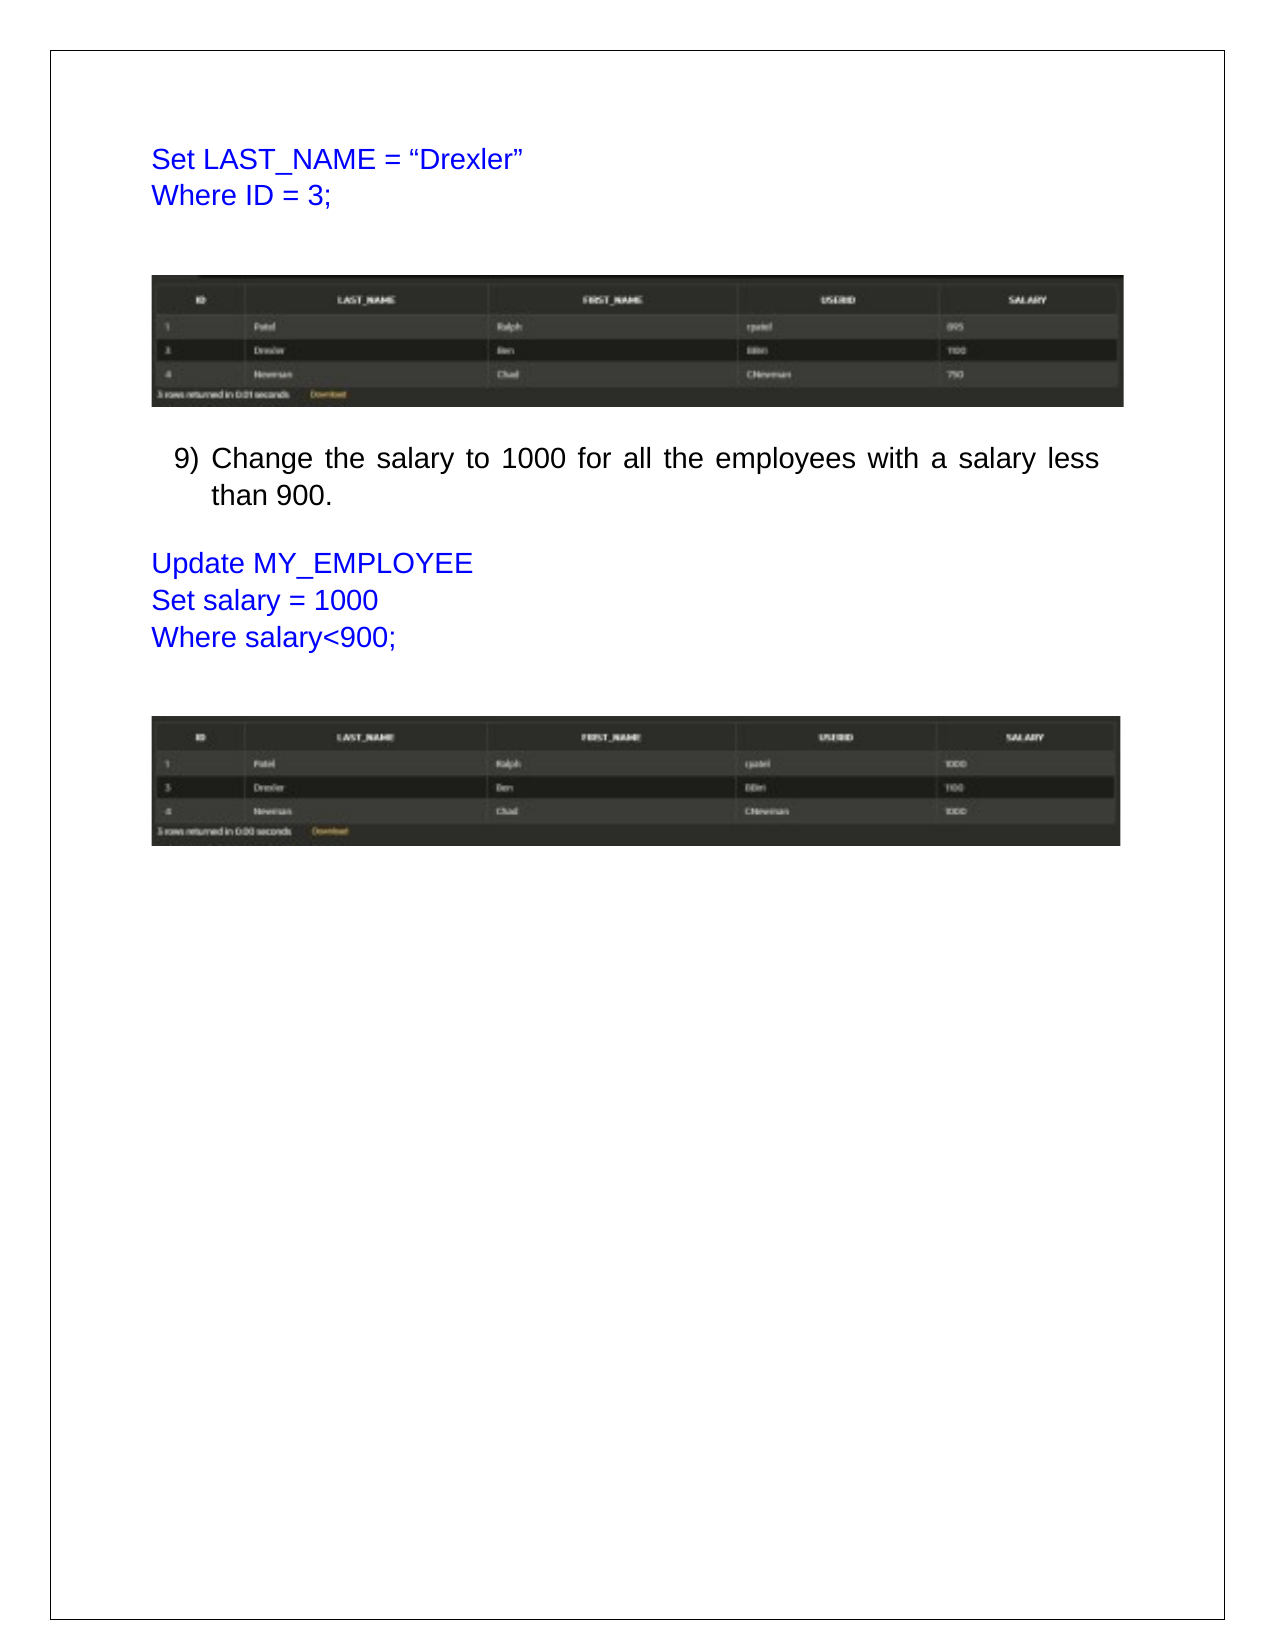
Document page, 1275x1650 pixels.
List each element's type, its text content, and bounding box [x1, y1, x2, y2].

picture [151, 716, 1121, 846]
text Update MY_EMPLOYEE [151, 546, 1220, 580]
list Change the salary to 1000 for all the employees with a salary less than 900. [173, 442, 1102, 512]
picture [151, 275, 1124, 407]
text Set LAST_NAME = “Drexler” [151, 142, 1220, 175]
text Where ID = 3; [151, 178, 1220, 212]
text Where salary<900; [151, 620, 1220, 653]
text Set salary = 1000 [151, 583, 1220, 617]
